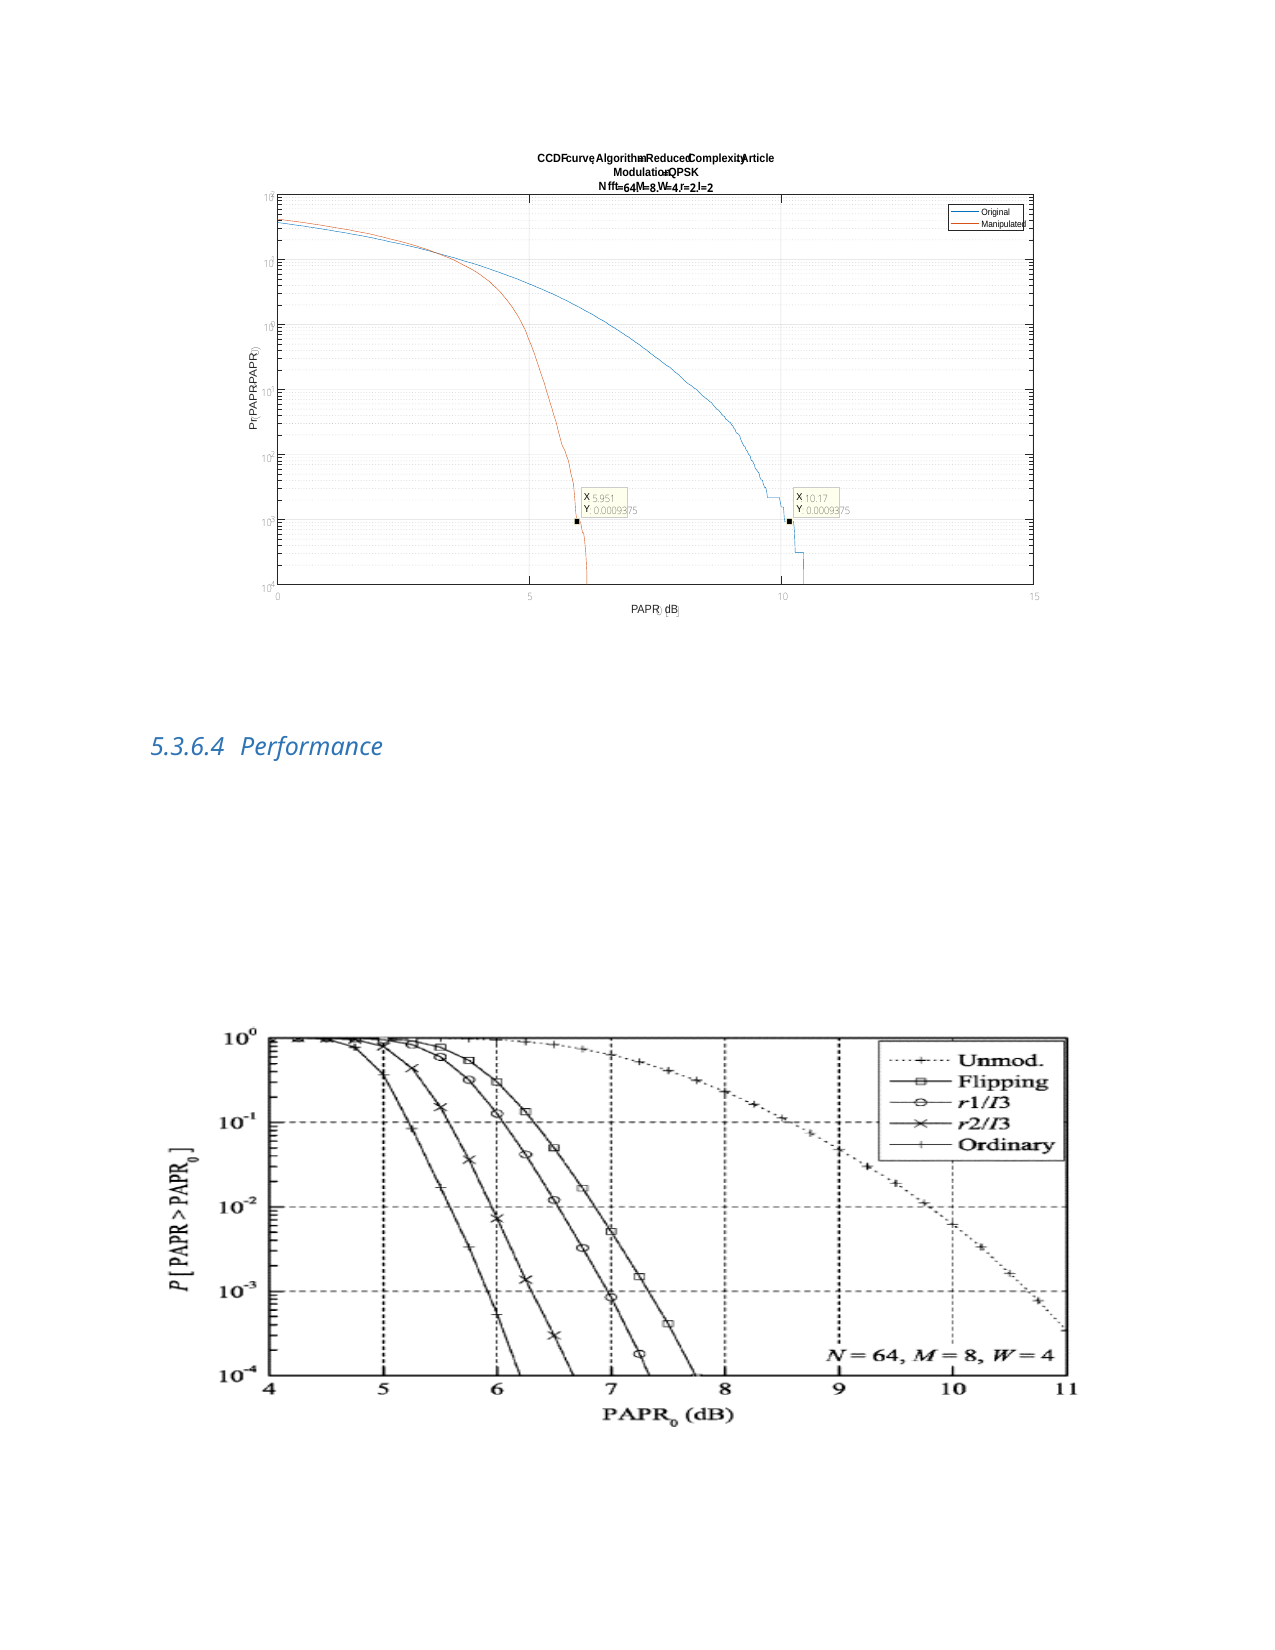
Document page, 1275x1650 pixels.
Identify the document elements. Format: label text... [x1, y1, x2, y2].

picture [150, 1018, 1125, 1438]
subtitle Performance [150, 728, 1125, 762]
